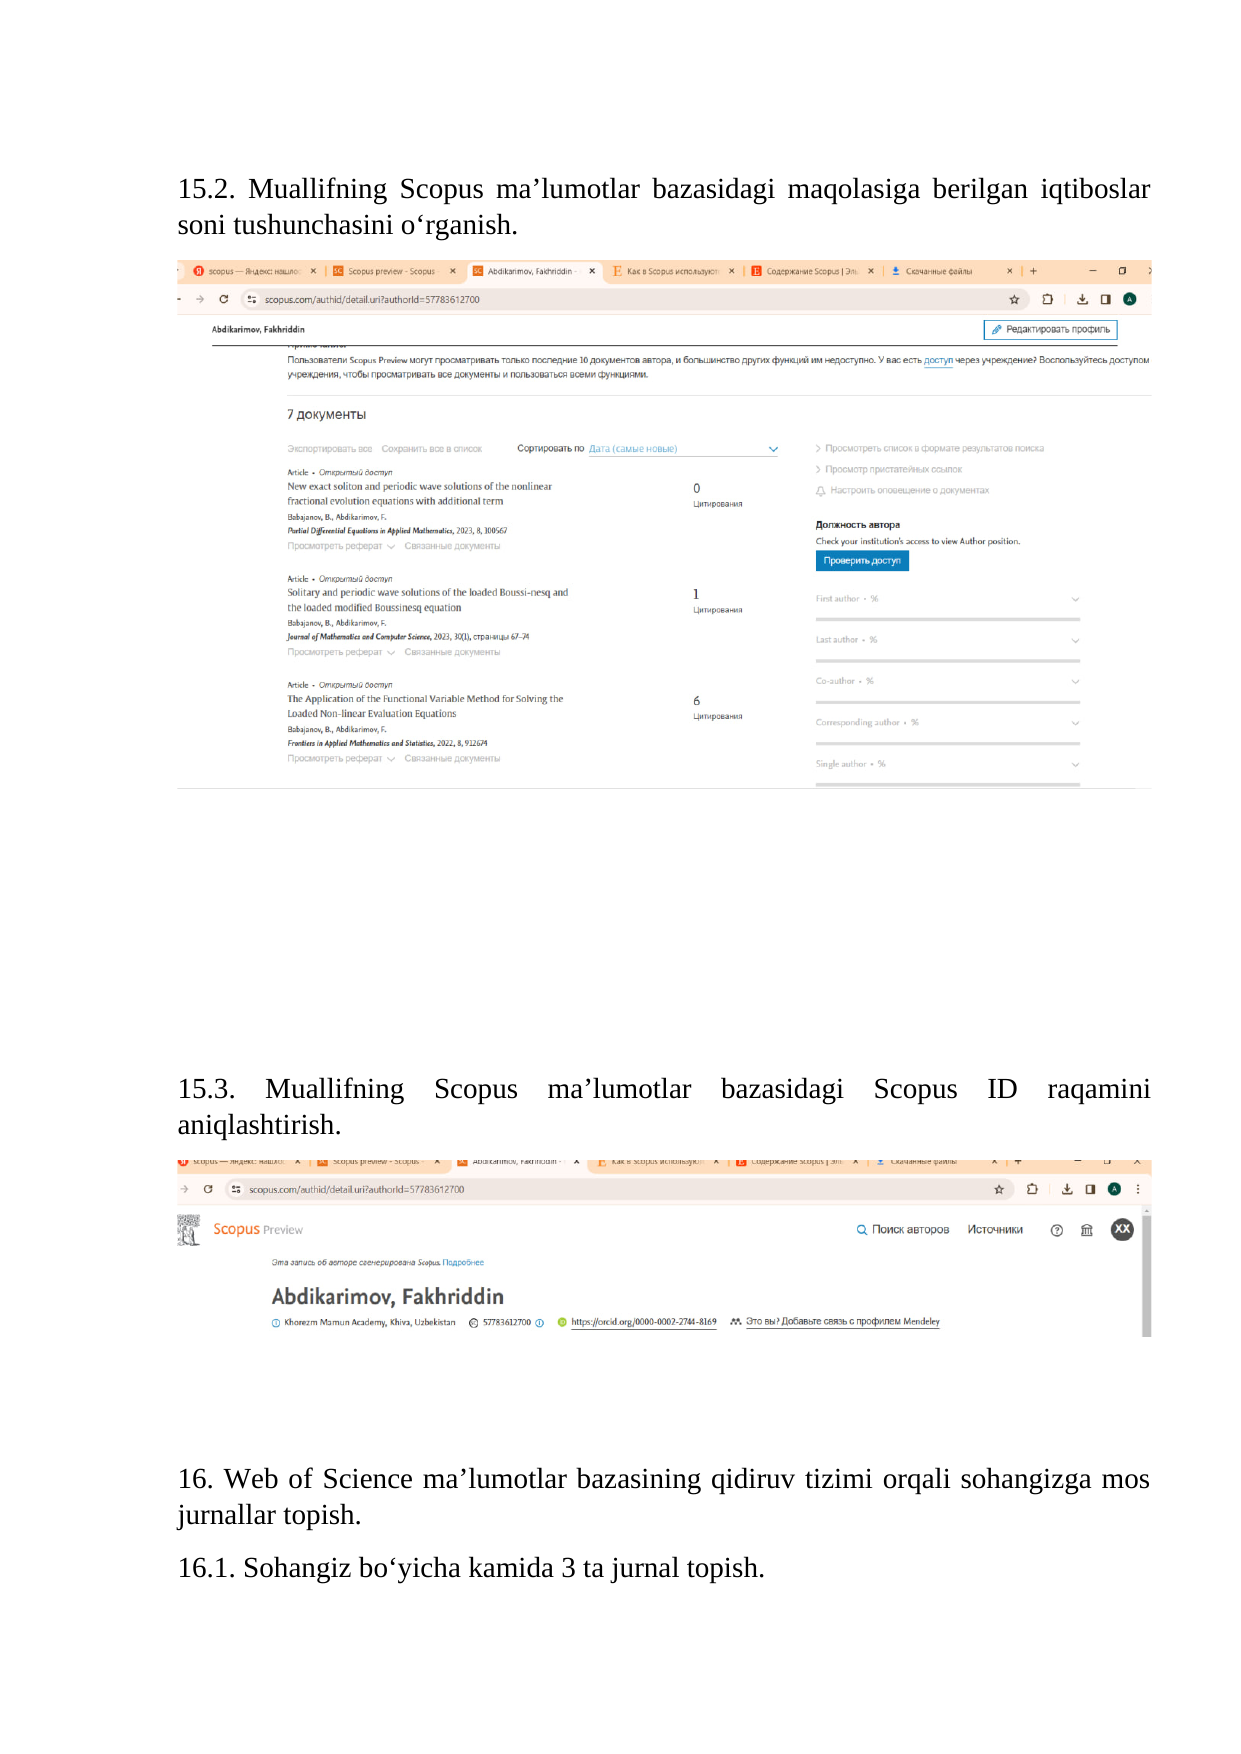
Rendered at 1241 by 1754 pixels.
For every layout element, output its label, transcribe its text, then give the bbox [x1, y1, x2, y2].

picture [177, 1160, 1152, 1337]
text 15.3. Muallifning Scopus ma’lumotlar bazasidagi Scopus ID raqamini aniqlashtirish. [177, 1071, 1152, 1141]
text 16. Web of Science ma’lumotlar bazasining qidiruv tizimi orqali sohangizga mos jurnallar topish. [177, 1461, 1152, 1531]
text 15.2. Muallifning Scopus ma’lumotlar bazasidagi maqolasiga berilgan iqtiboslar soni tushunchasini o‘rganish. [177, 171, 1152, 241]
picture [177, 260, 1152, 789]
text 16.1. Sohangiz bo‘yicha kamida 3 ta jurnal topish. [177, 1550, 1152, 1584]
